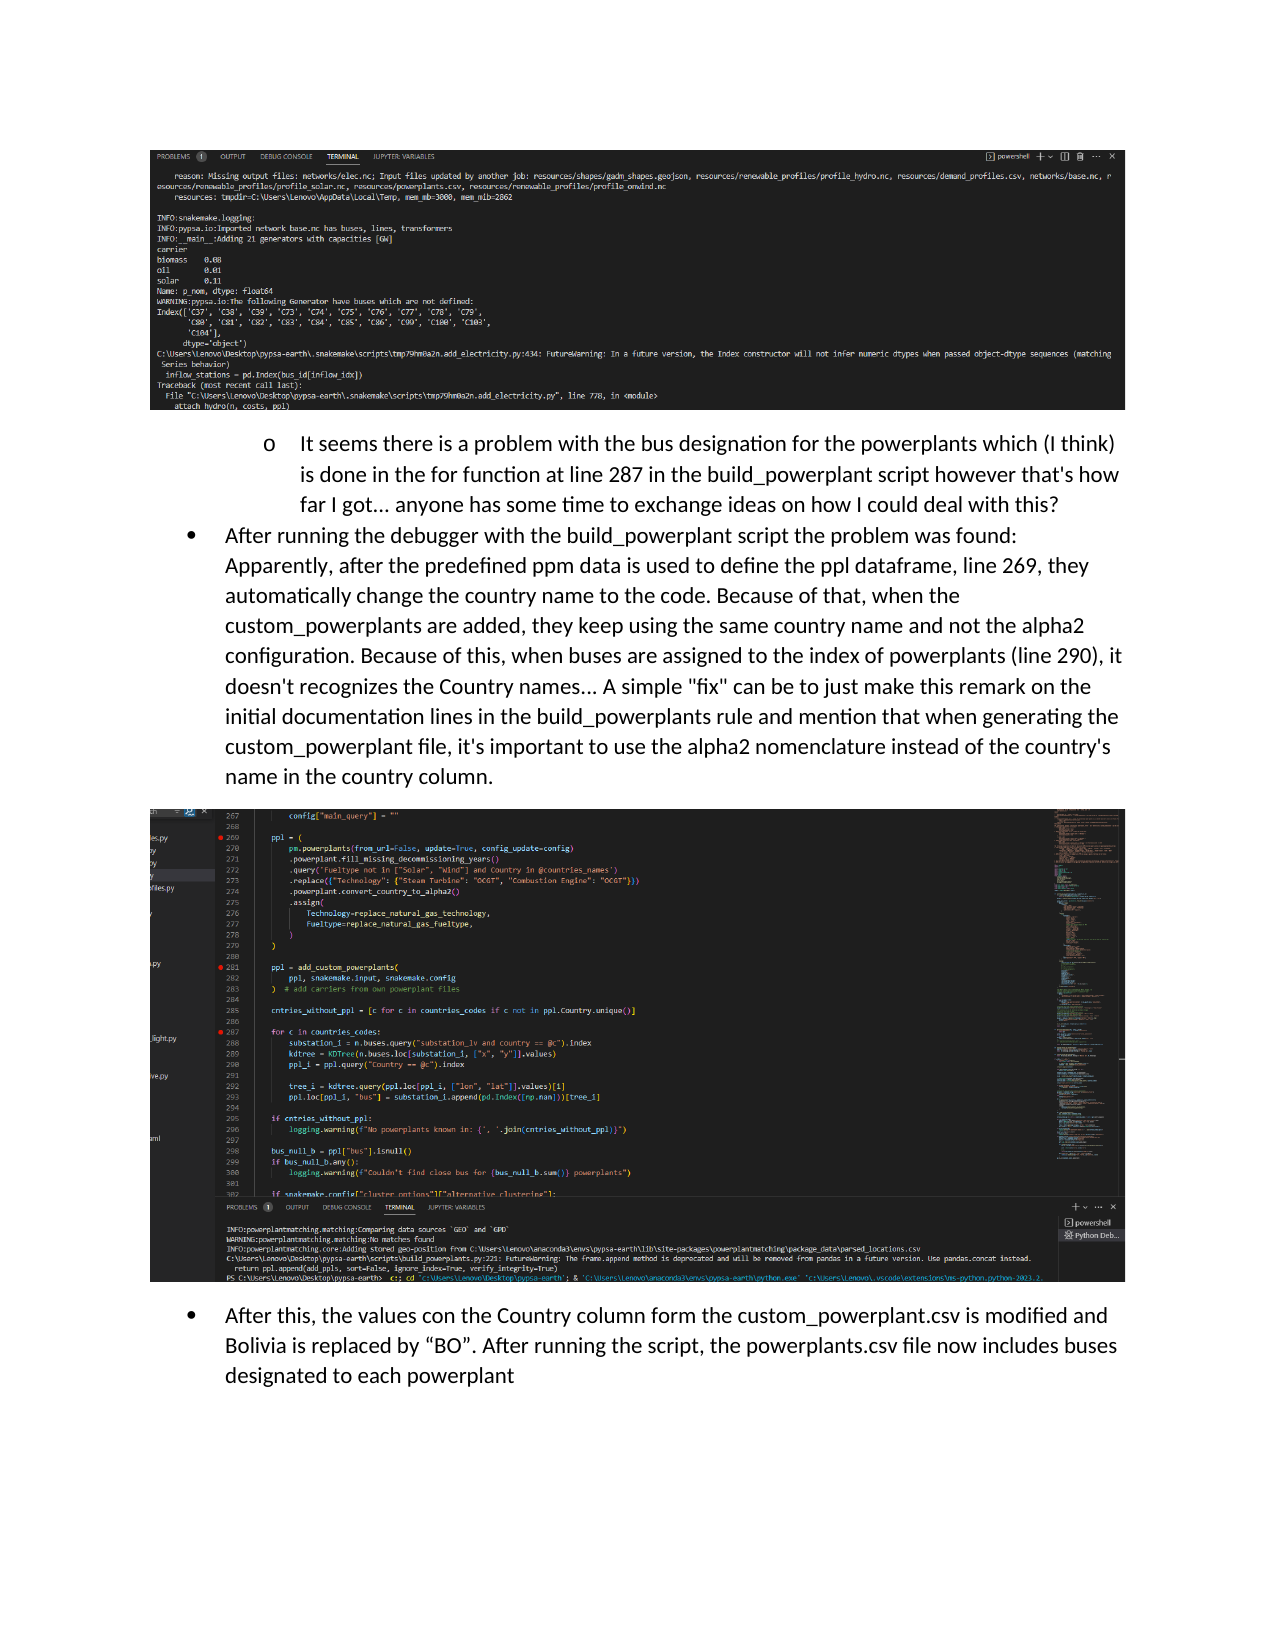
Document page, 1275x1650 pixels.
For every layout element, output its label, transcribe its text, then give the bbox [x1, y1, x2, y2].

picture [150, 150, 1125, 410]
list It seems there is a problem with the bus designation for the powerplants which (I think) is done in the for function at line 287 in the build_powerplant script however that's how far I got... anyone has some time to exchange ideas on how I could deal with this? [262, 429, 1125, 518]
picture [150, 809, 1125, 1282]
list After this, the values con the Country column form the custom_powerplant.csv is modified and Bolivia is replaced by “BO”. After running the script, the powerplants.csv file now includes buses designated to each powerplant [187, 1301, 1125, 1389]
list After running the debugger with the build_powerplant script the problem was found: Apparently, after the predefined ppm data is used to define the ppl dataframe, line 269, they automatically change the country name to the code. Because of that, when the custom_powerplants are added, they keep using the same country name and not the alpha2 configuration. Because of this, when buses are assigned to the index of powerplants (line 290), it doesn't recognizes the Country names... A simple "fix" can be to just make this remark on the initial documentation lines in the build_powerplants rule and mention that when generating the custom_powerplant file, it's important to use the alpha2 nomenclature instead of the country's name in the country column. [187, 521, 1125, 790]
